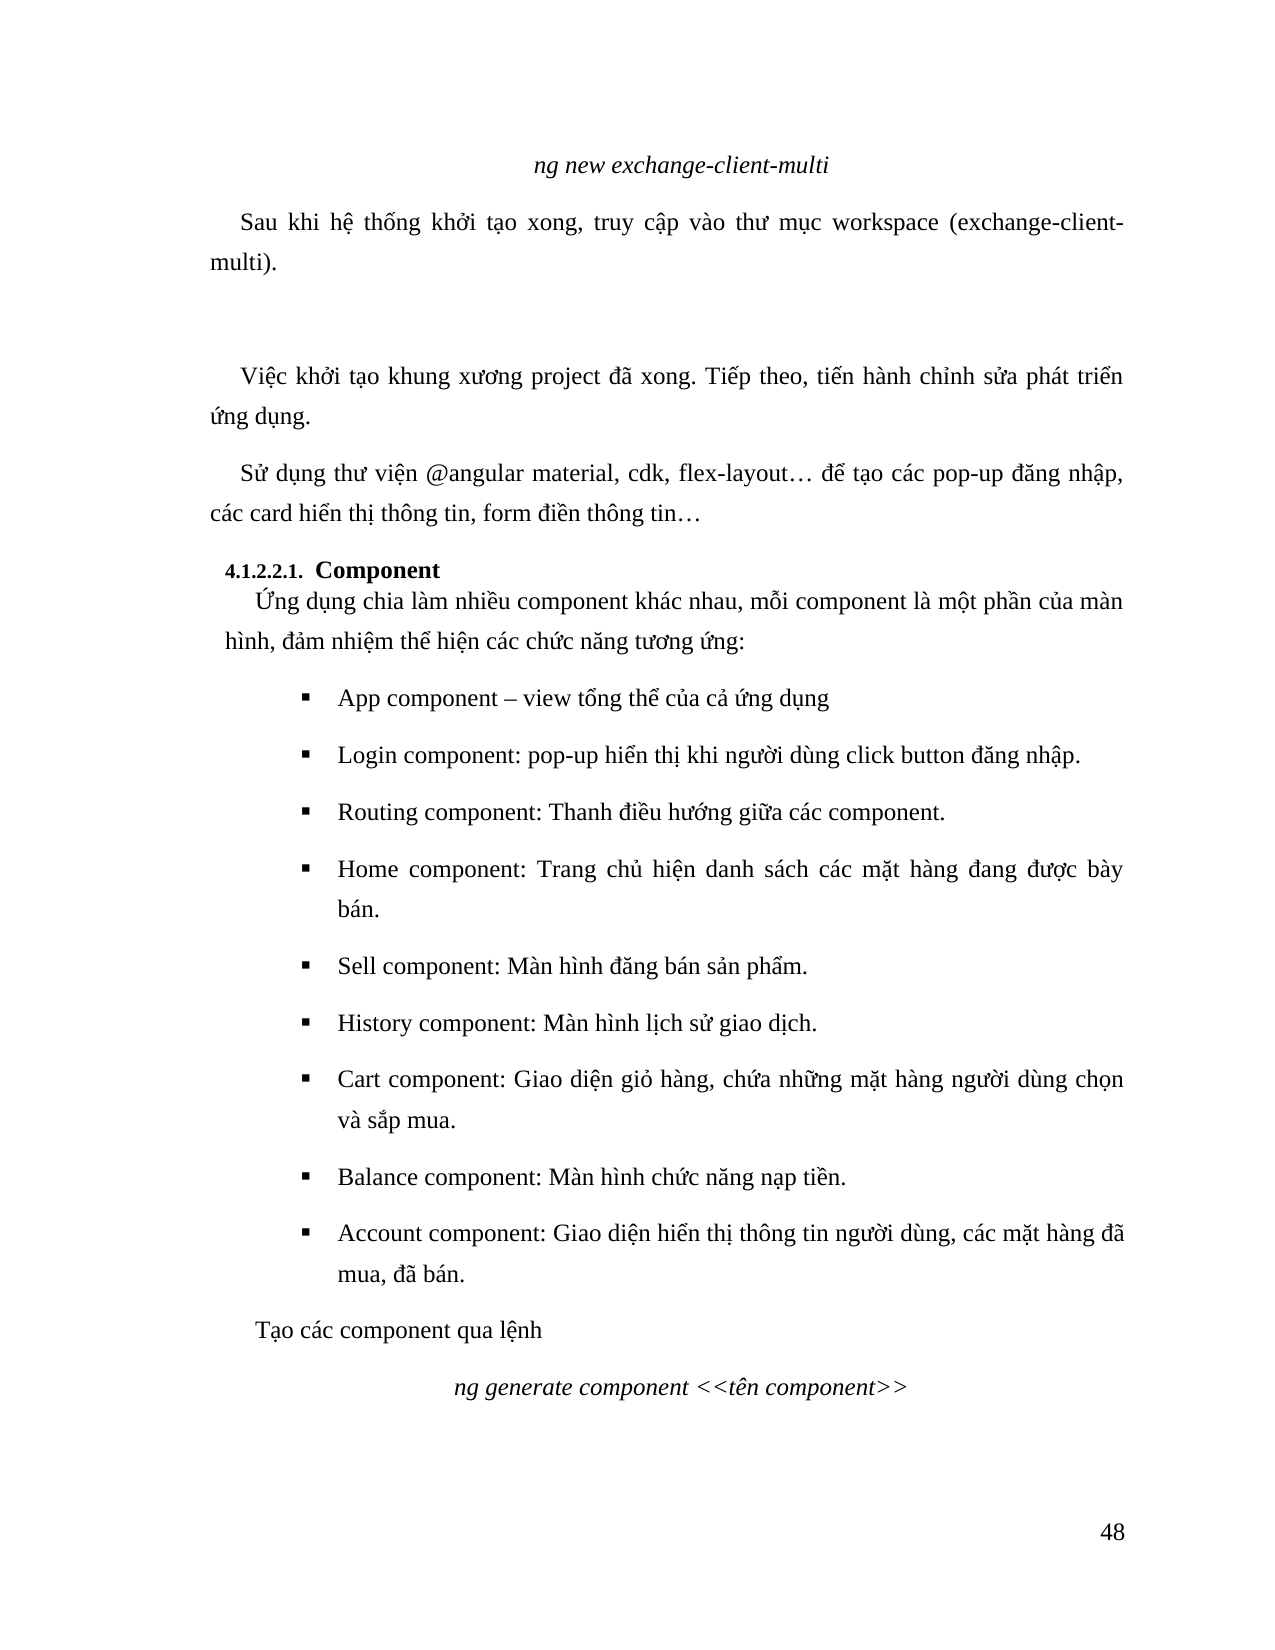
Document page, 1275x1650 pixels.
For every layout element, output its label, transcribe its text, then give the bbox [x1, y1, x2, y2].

text Ứng dụng chia làm nhiều component khác nhau, mỗi component là một phần của màn hình, đảm nhiệm thể hiện các chức năng tương ứng: [225, 586, 1125, 655]
list Account component: Giao diện hiển thị thông tin người dùng, các mặt hàng đã mua, đã bán. [300, 1218, 1125, 1287]
text Sử dụng thư viện @angular material, cdk, flex-layout… để tạo các pop-up đăng nhập, các card hiển thị thông tin, form điền thông tin… [210, 458, 1125, 527]
text Tạo các component qua lệnh [225, 1316, 1125, 1344]
list Login component: pop-up hiển thị khi người dùng click button đăng nhập. [300, 740, 1125, 769]
subtitle Component [225, 555, 1125, 584]
list History component: Màn hình lịch sử giao dịch. [300, 1008, 1125, 1036]
text Việc khởi tạo khung xương project đã xong. Tiếp theo, tiến hành chỉnh sửa phát triển ứng dụng. [210, 361, 1125, 430]
list App component – view tổng thể của cả ứng dụng [300, 683, 1125, 712]
text ng generate component <<tên component>> [210, 1372, 1125, 1401]
list Cart component: Giao diện giỏ hàng, chứa những mặt hàng người dùng chọn và sắp mua. [300, 1064, 1125, 1133]
list Routing component: Thanh điều hướng giữa các component. [300, 797, 1125, 826]
list Home component: Trang chủ hiện danh sách các mặt hàng đang được bày bán. [300, 854, 1125, 923]
text ng new exchange-client-multi [210, 150, 1125, 179]
list Balance component: Màn hình chức năng nạp tiền. [300, 1162, 1125, 1190]
list Sell component: Màn hình đăng bán sản phẩm. [300, 951, 1125, 979]
text Sau khi hệ thống khởi tạo xong, truy cập vào thư mục workspace (exchange-client-multi). [210, 207, 1125, 276]
